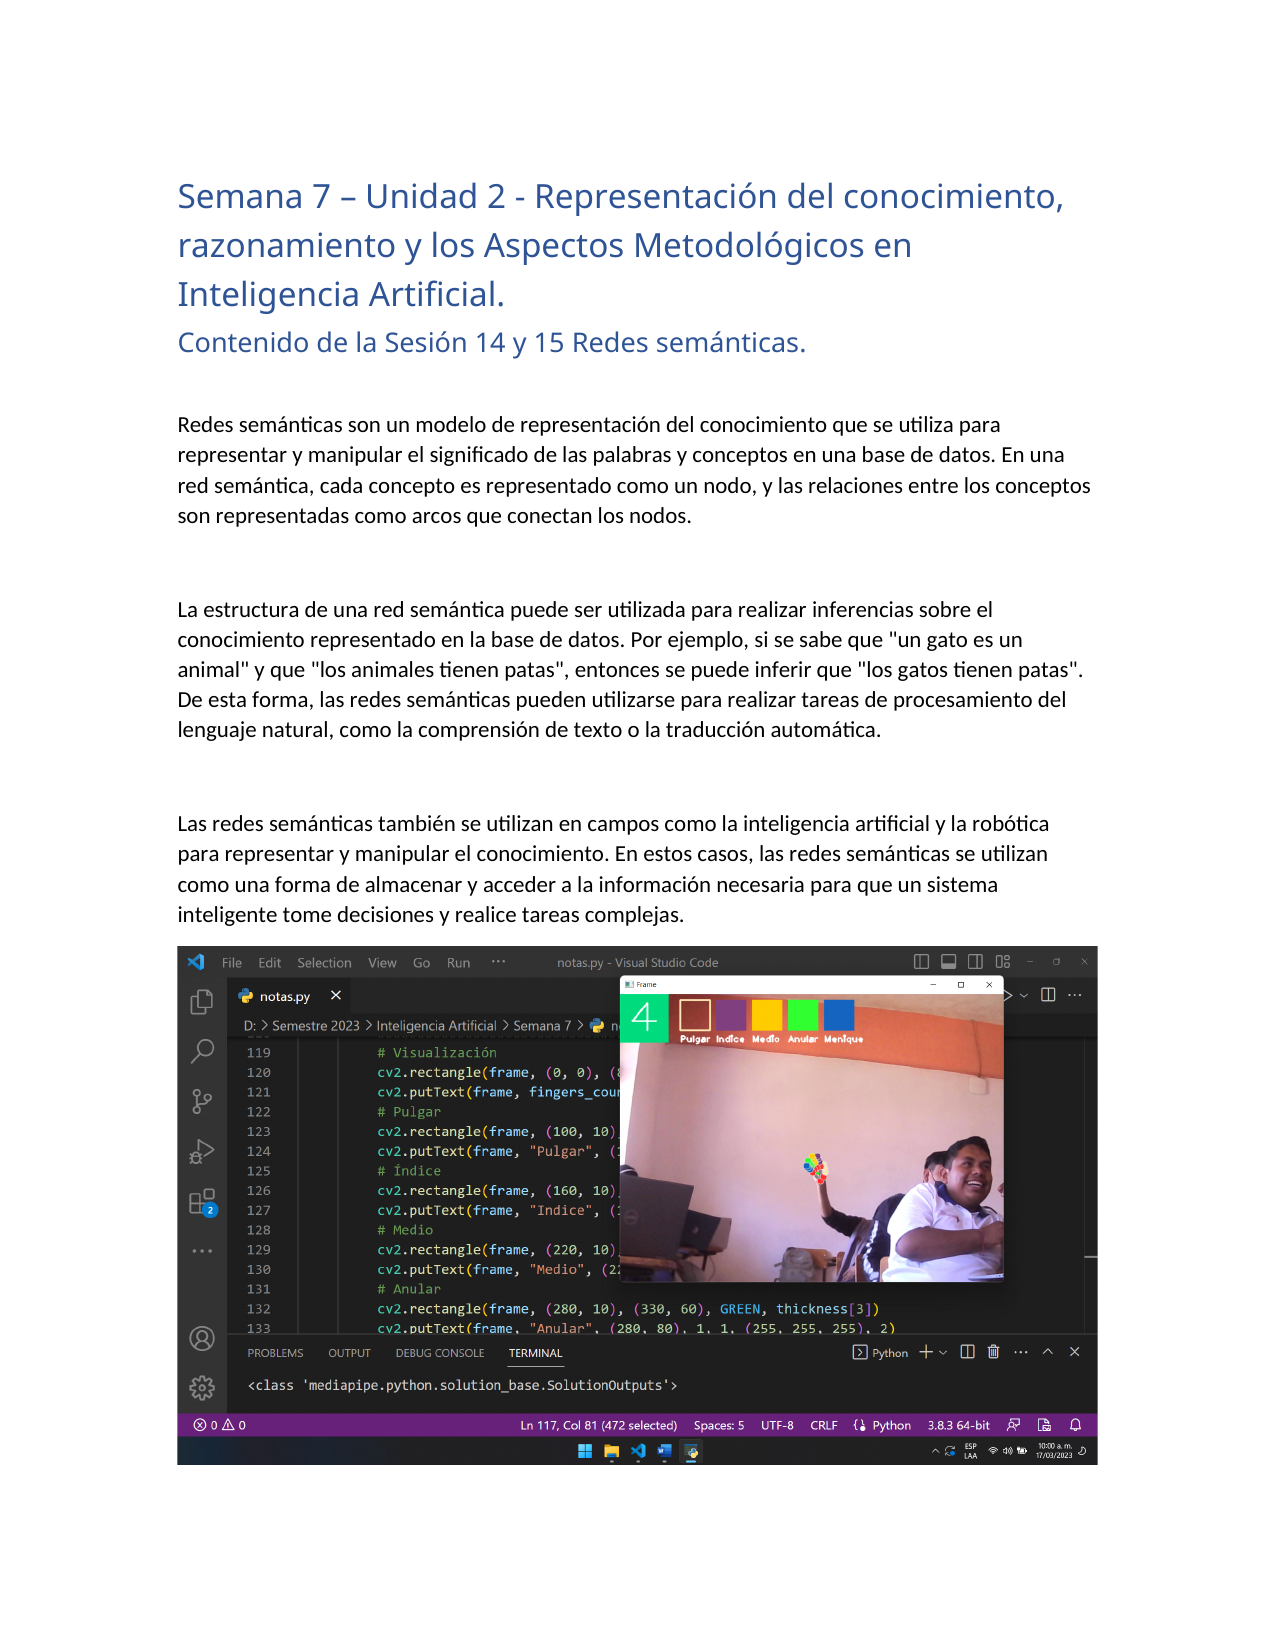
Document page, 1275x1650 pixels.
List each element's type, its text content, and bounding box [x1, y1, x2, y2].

text Las redes semánticas también se utilizan en campos como la inteligencia artificial y la robótica para representar y manipular el conocimiento. En estos casos, las redes semánticas se utilizan como una forma de almacenar y acceder a la información necesaria para que un sistema inteligente tome decisiones y realice tareas complejas. [177, 809, 1098, 928]
subtitle Semana 7 – Unidad 2 - Representación del conocimiento, razonamiento y los Aspectos Metodológicos en Inteligencia Artificial. [177, 173, 1098, 316]
subtitle Contenido de la Sesión 14 y 15 Redes semánticas. [177, 324, 1098, 361]
picture [177, 946, 1098, 1465]
text La estructura de una red semántica puede ser utilizada para realizar inferencias sobre el conocimiento representado en la base de datos. Por ejemplo, si se sabe que "un gato es un animal" y que "los animales tienen patas", entonces se puede inferir que "los gatos tienen patas". De esta forma, las redes semánticas pueden utilizarse para realizar tareas de procesamiento del lenguaje natural, como la comprensión de texto o la traducción automática. [177, 595, 1098, 743]
text Redes semánticas son un modelo de representación del conocimiento que se utiliza para representar y manipular el significado de las palabras y conceptos en una base de datos. En una red semántica, cada concepto es representado como un nodo, y las relaciones entre los conceptos son representadas como arcos que conectan los nodos. [177, 410, 1098, 529]
